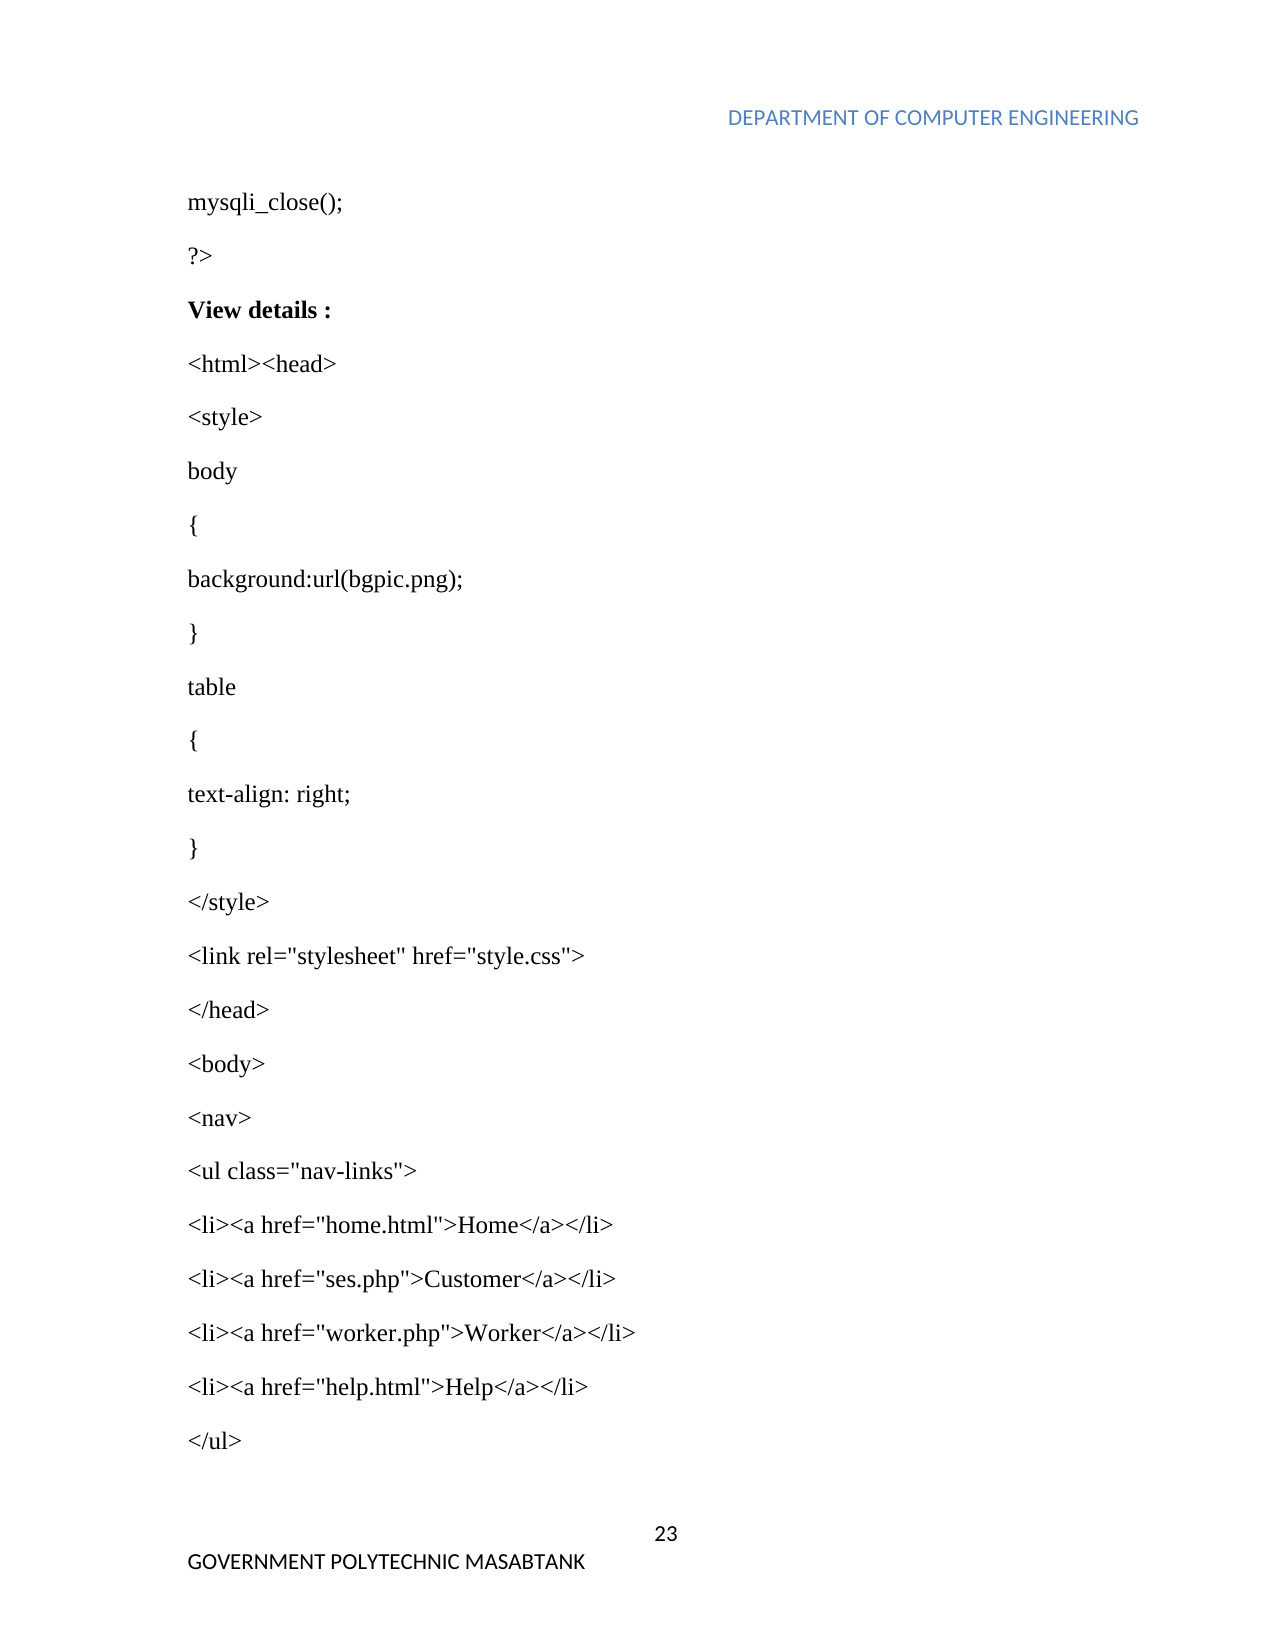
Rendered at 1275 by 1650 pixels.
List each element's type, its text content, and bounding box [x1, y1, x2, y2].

text { [187, 726, 1144, 754]
text </style> [187, 887, 1144, 916]
text mysqli_close(); [187, 187, 1144, 216]
text <li><a href="ses.php">Customer</a></li> [187, 1264, 1144, 1293]
text <html><head> [187, 349, 1144, 377]
text <ul class="nav-links"> [187, 1156, 1144, 1185]
text <li><a href="home.html">Home</a></li> [187, 1210, 1144, 1239]
text <style> [187, 402, 1144, 431]
text background:url(bgpic.png); [187, 564, 1144, 593]
text } [187, 833, 1144, 862]
text <li><a href="worker.php">Worker</a></li> [187, 1318, 1144, 1347]
text View details : [187, 295, 1144, 323]
text table [187, 672, 1144, 701]
text } [187, 618, 1144, 647]
text body [187, 456, 1144, 485]
text <body> [187, 1049, 1144, 1077]
text <link rel="stylesheet" href="style.css"> [187, 941, 1144, 970]
text ?> [187, 241, 1144, 270]
text </ul> [187, 1426, 1144, 1454]
text </head> [187, 995, 1144, 1024]
text <li><a href="help.html">Help</a></li> [187, 1372, 1144, 1401]
text <nav> [187, 1103, 1144, 1131]
text { [187, 510, 1144, 539]
text text-align: right; [187, 779, 1144, 808]
